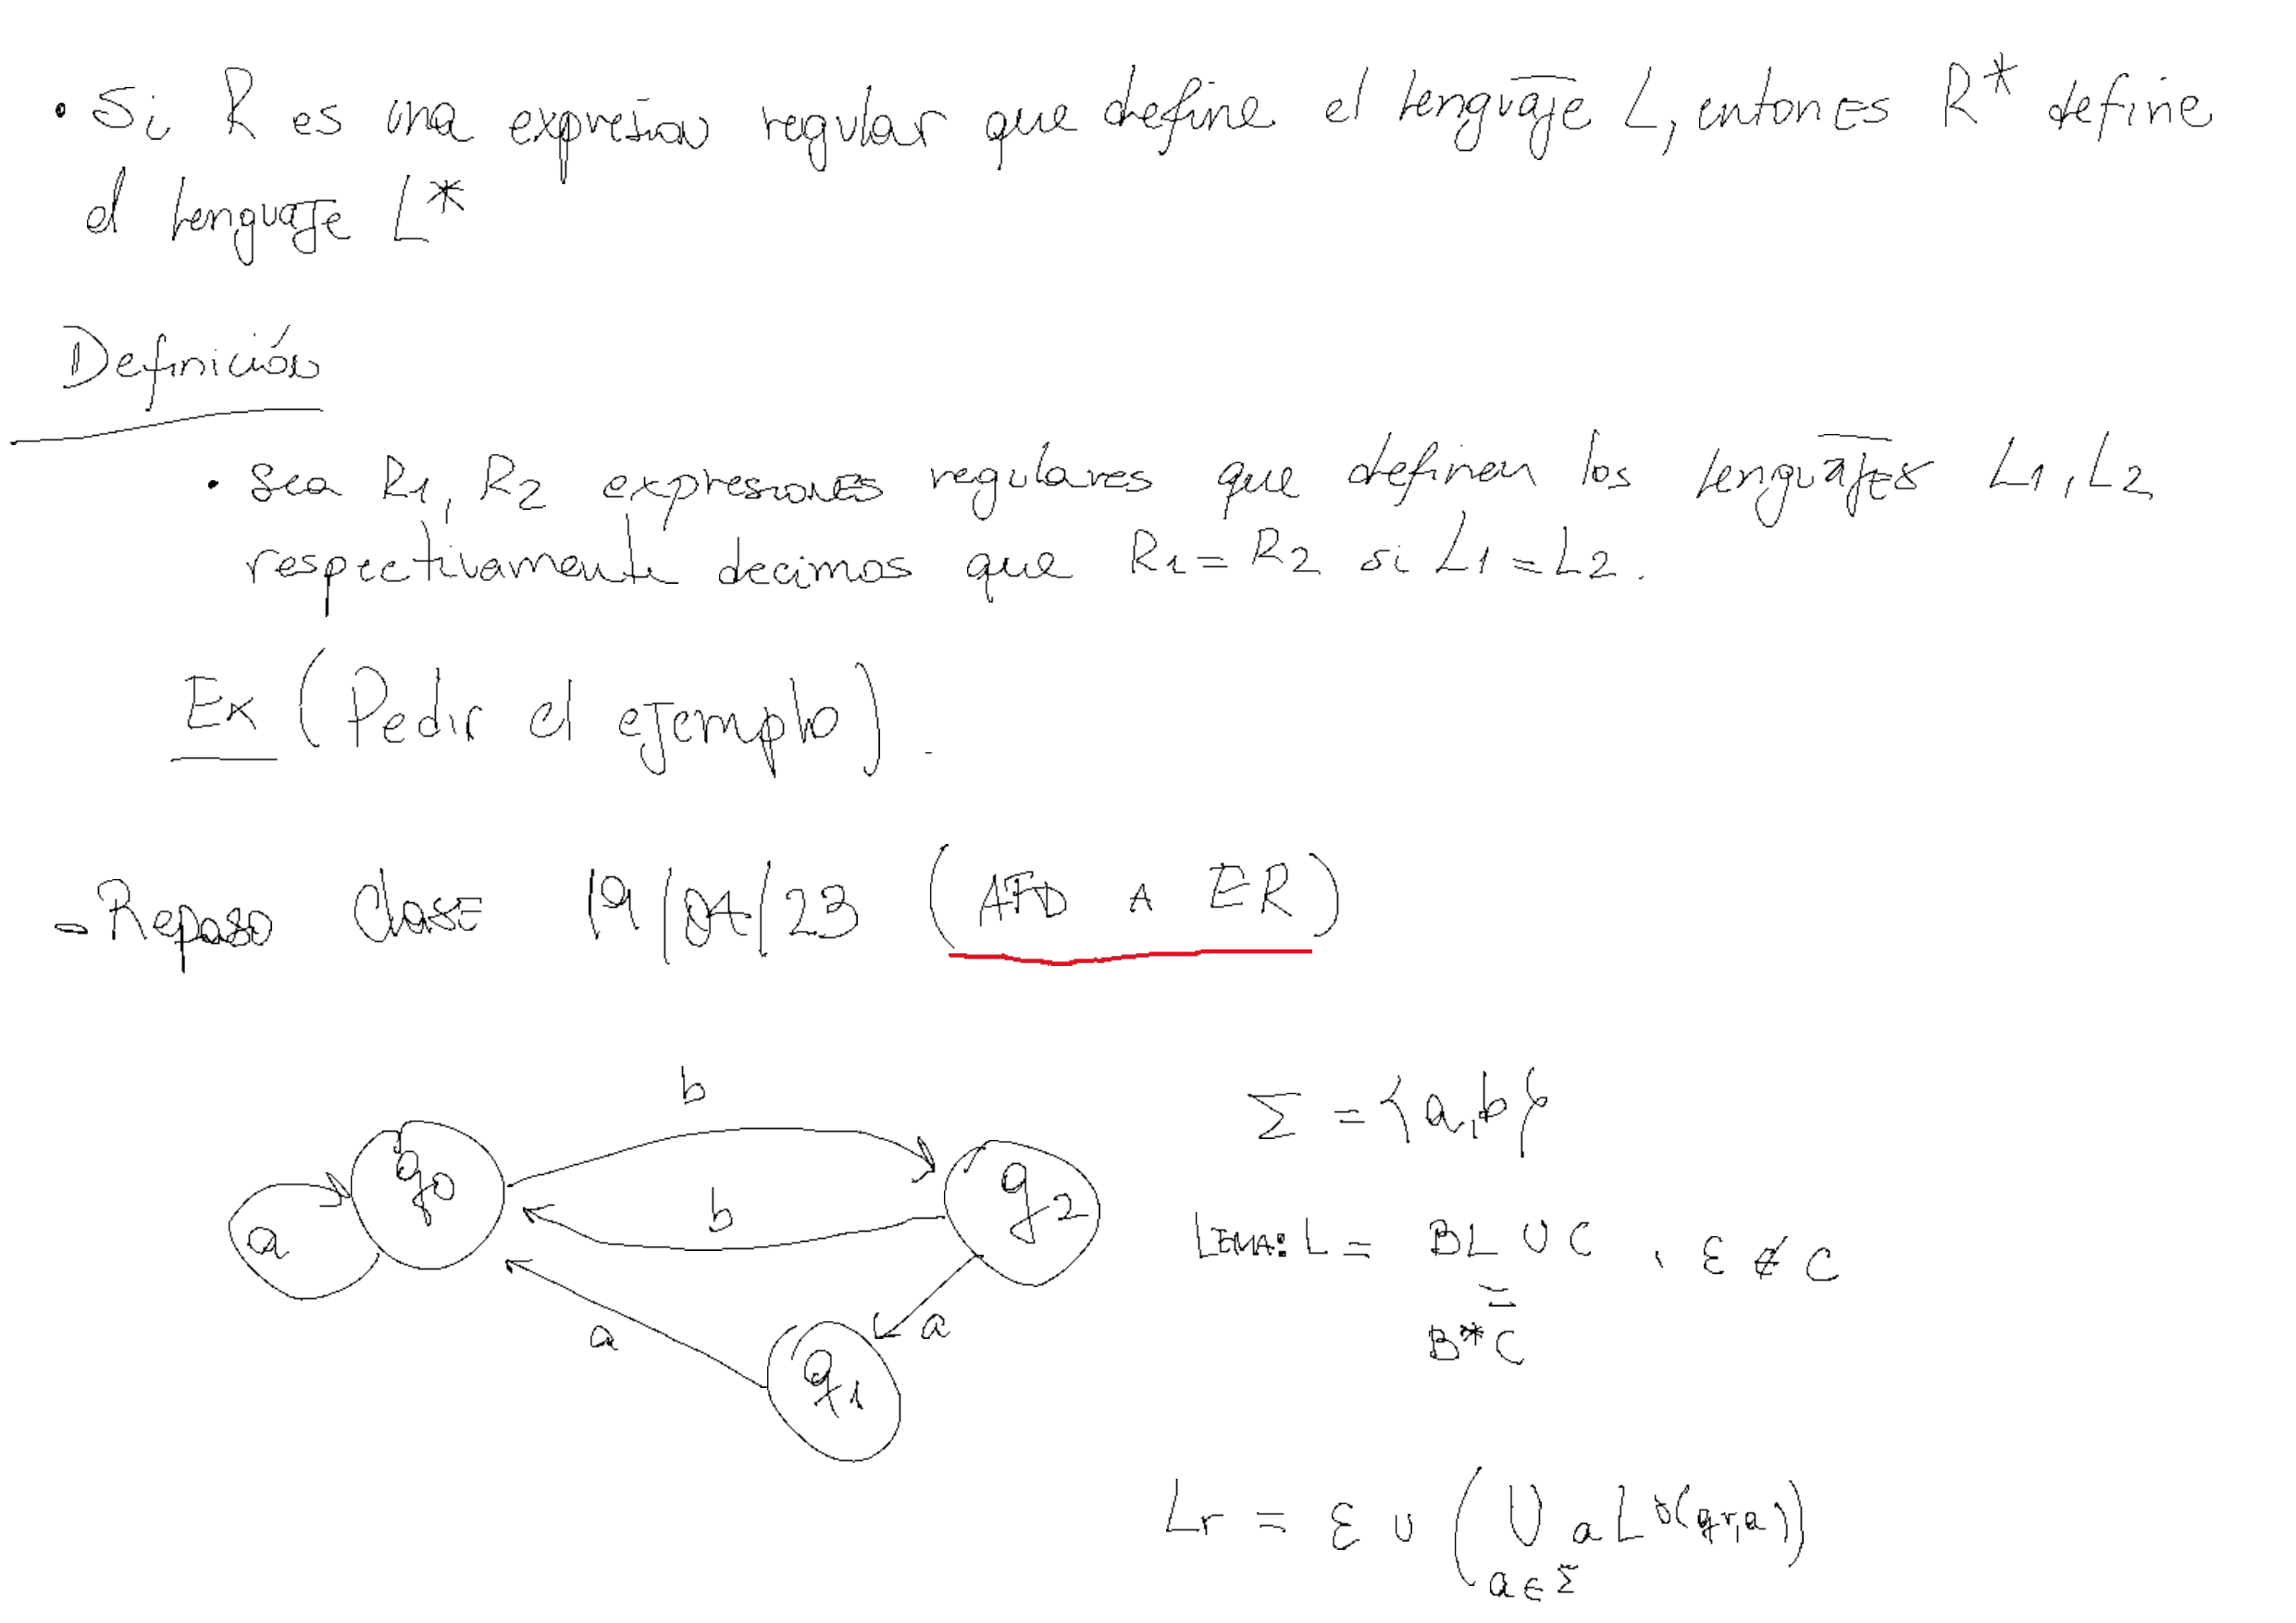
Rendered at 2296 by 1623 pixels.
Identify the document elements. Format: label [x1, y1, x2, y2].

picture [763, 85, 947, 173]
picture [1625, 67, 1676, 155]
picture [530, 679, 572, 742]
picture [1704, 1236, 1724, 1274]
picture [703, 469, 883, 503]
picture [394, 175, 464, 242]
picture [1130, 884, 1152, 912]
picture [1655, 1481, 1804, 1567]
picture [1332, 1503, 1361, 1550]
picture [1326, 66, 1591, 160]
picture [225, 68, 255, 139]
picture [1429, 1322, 1524, 1365]
picture [719, 536, 912, 588]
picture [56, 103, 67, 118]
picture [55, 879, 272, 973]
picture [1196, 1212, 1372, 1258]
picture [93, 87, 170, 140]
picture [1166, 1479, 1223, 1535]
picture [293, 105, 342, 136]
picture [480, 454, 546, 510]
picture [1490, 1564, 1580, 1602]
picture [388, 100, 474, 142]
picture [229, 1066, 1100, 1463]
picture [1334, 1067, 1547, 1158]
picture [589, 861, 858, 966]
picture [383, 455, 699, 584]
picture [10, 325, 325, 445]
picture [87, 167, 127, 234]
picture [169, 648, 484, 763]
picture [1430, 1220, 1591, 1258]
picture [930, 844, 1068, 948]
picture [1755, 1236, 1839, 1282]
picture [1256, 1512, 1285, 1532]
picture [172, 177, 351, 266]
picture [1945, 51, 2017, 127]
picture [1455, 1467, 1482, 1586]
picture [949, 949, 1312, 966]
picture [1573, 1485, 1644, 1543]
picture [1699, 67, 1891, 131]
picture [1210, 853, 1340, 938]
picture [252, 464, 343, 502]
picture [1247, 1093, 1301, 1139]
picture [1479, 1284, 1516, 1307]
picture [354, 868, 483, 944]
picture [2049, 73, 2212, 142]
picture [208, 480, 218, 490]
picture [1509, 1484, 1542, 1546]
picture [1990, 431, 2153, 500]
picture [246, 550, 410, 617]
picture [619, 663, 880, 778]
picture [1656, 1251, 1663, 1268]
picture [509, 98, 710, 184]
picture [1396, 1514, 1412, 1542]
picture [987, 65, 1275, 170]
picture [931, 429, 1644, 604]
picture [1696, 434, 1934, 527]
